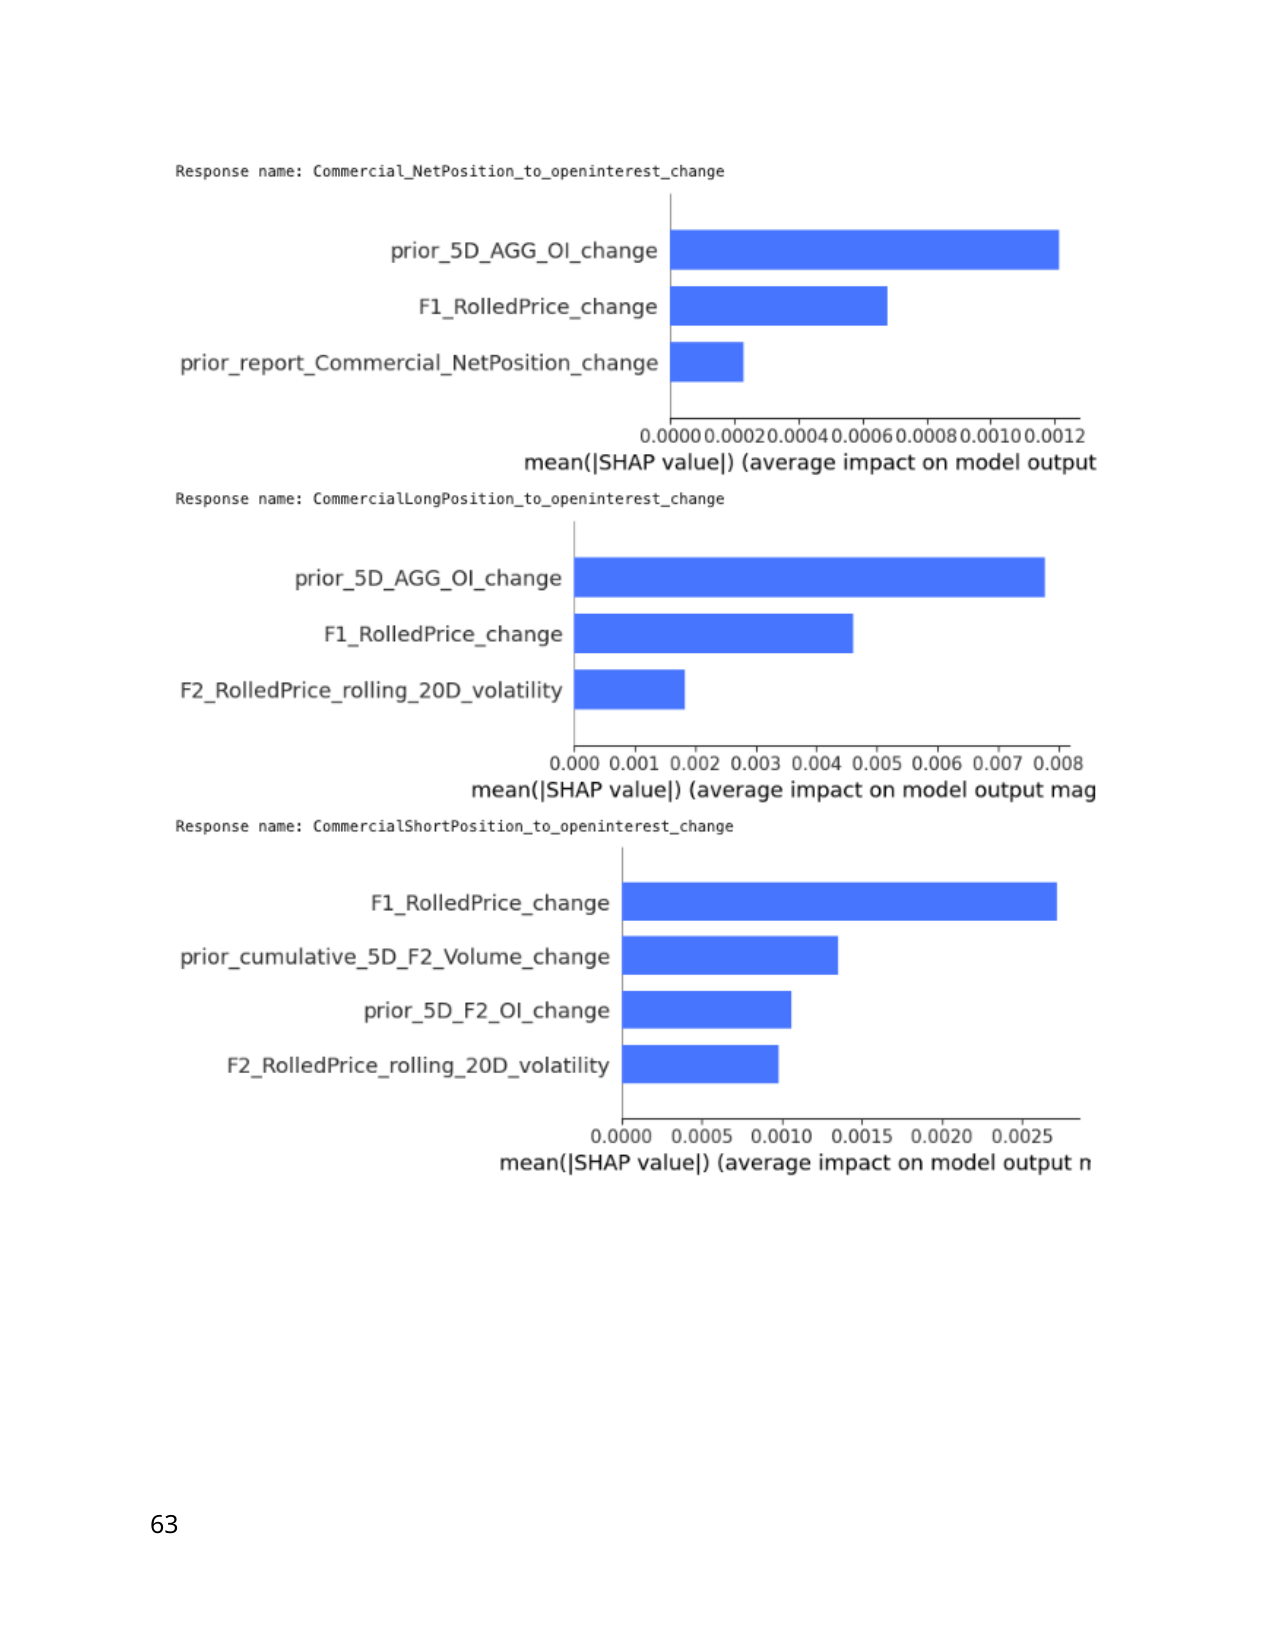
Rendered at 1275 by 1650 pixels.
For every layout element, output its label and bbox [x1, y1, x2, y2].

picture [150, 150, 1125, 1190]
